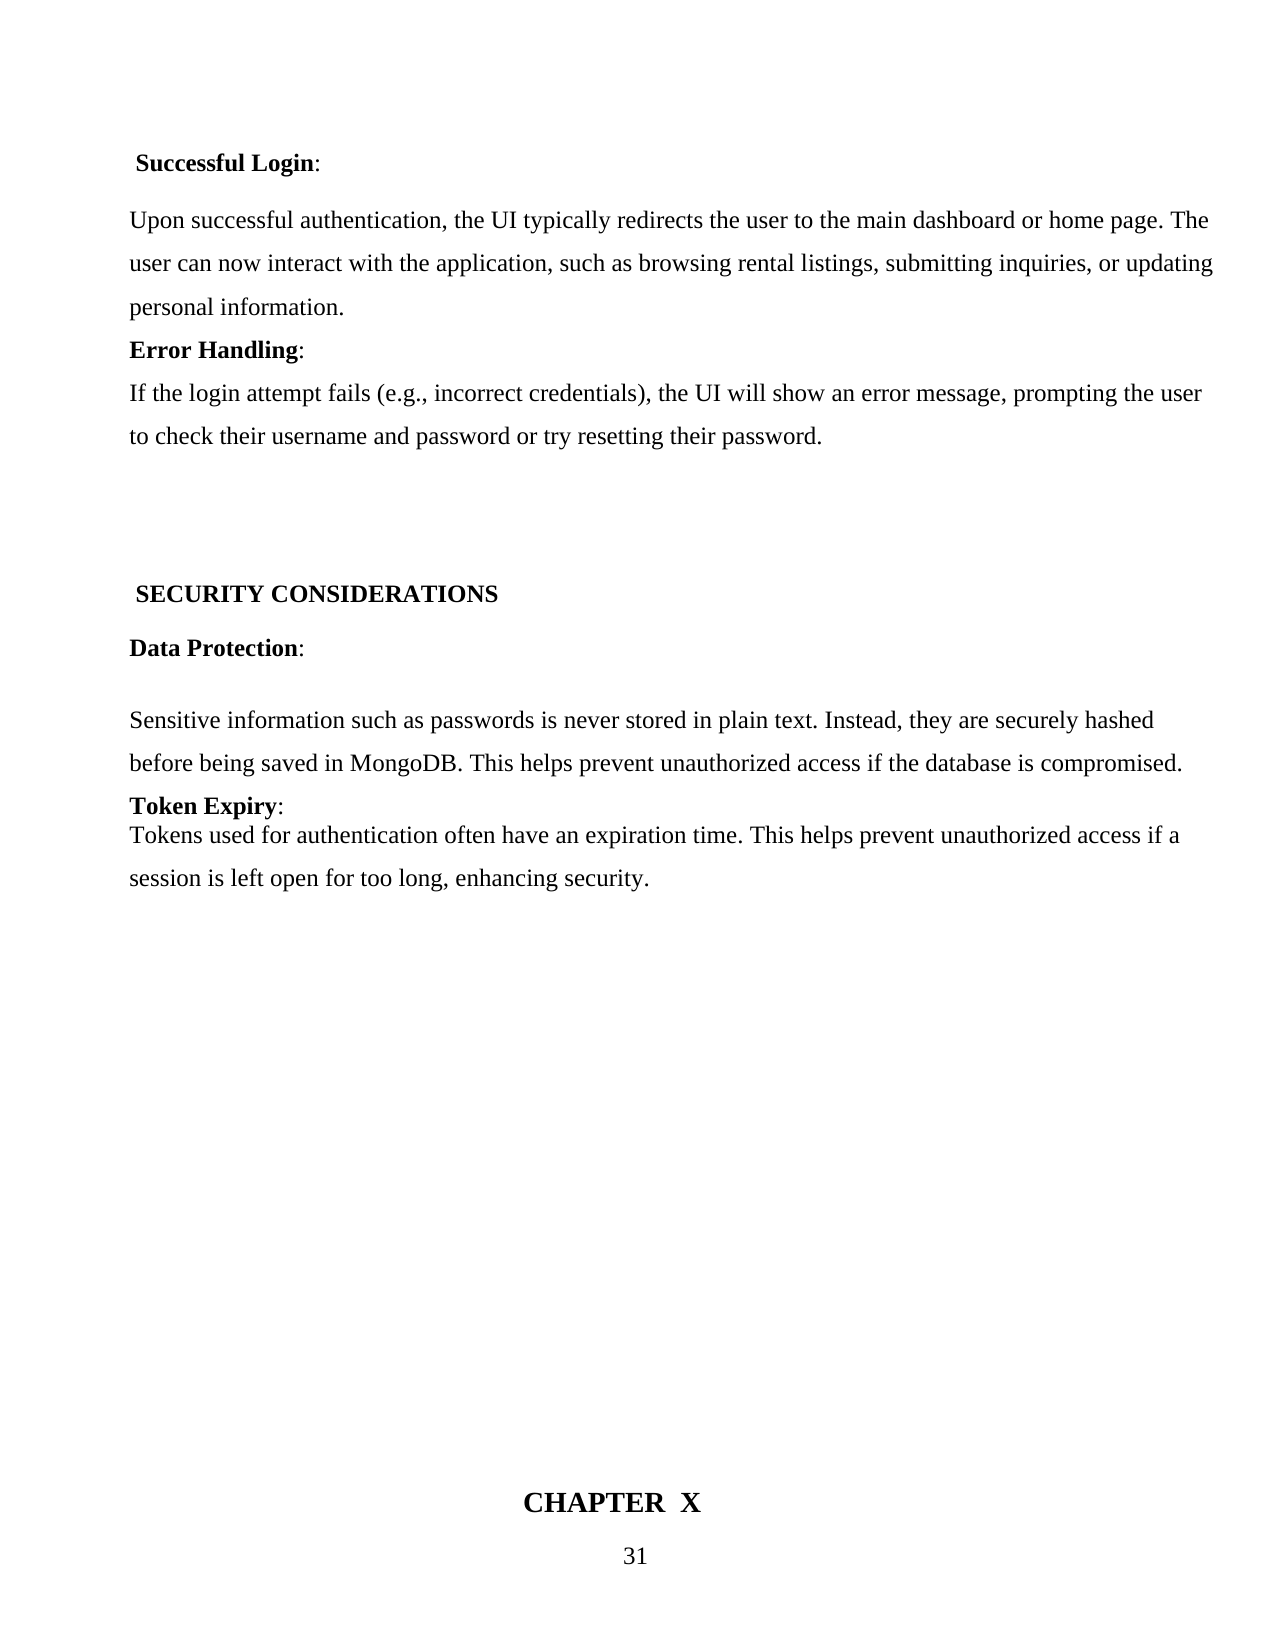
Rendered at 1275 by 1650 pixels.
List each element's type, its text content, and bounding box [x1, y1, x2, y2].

text If the login attempt fails (e.g., incorrect credentials), the UI will show an error message, prompting the user to check their username and password or try resetting their password. [129, 378, 1214, 450]
text Sensitive information such as passwords is never stored in plain text. Instead, they are securely hashed before being saved in MongoDB. This helps prevent unauthorized access if the database is compromised. [129, 662, 1214, 777]
text CHAPTER X [85, 1485, 1214, 1518]
text Successful Login: [129, 148, 1214, 177]
text Data Protection: [129, 633, 1214, 662]
text Token Expiry: [129, 791, 1214, 820]
text Upon successful authentication, the UI typically redirects the user to the main dashboard or home page. The user can now interact with the application, such as browsing rental listings, submitting inquiries, or updating personal information. [129, 205, 1214, 320]
text SECURITY CONSIDERATIONS [129, 579, 1214, 608]
text Error Handling: [129, 335, 1214, 363]
text Tokens used for authentication often have an expiration time. This helps prevent unauthorized access if a session is left open for too long, enhancing security. [129, 820, 1214, 892]
